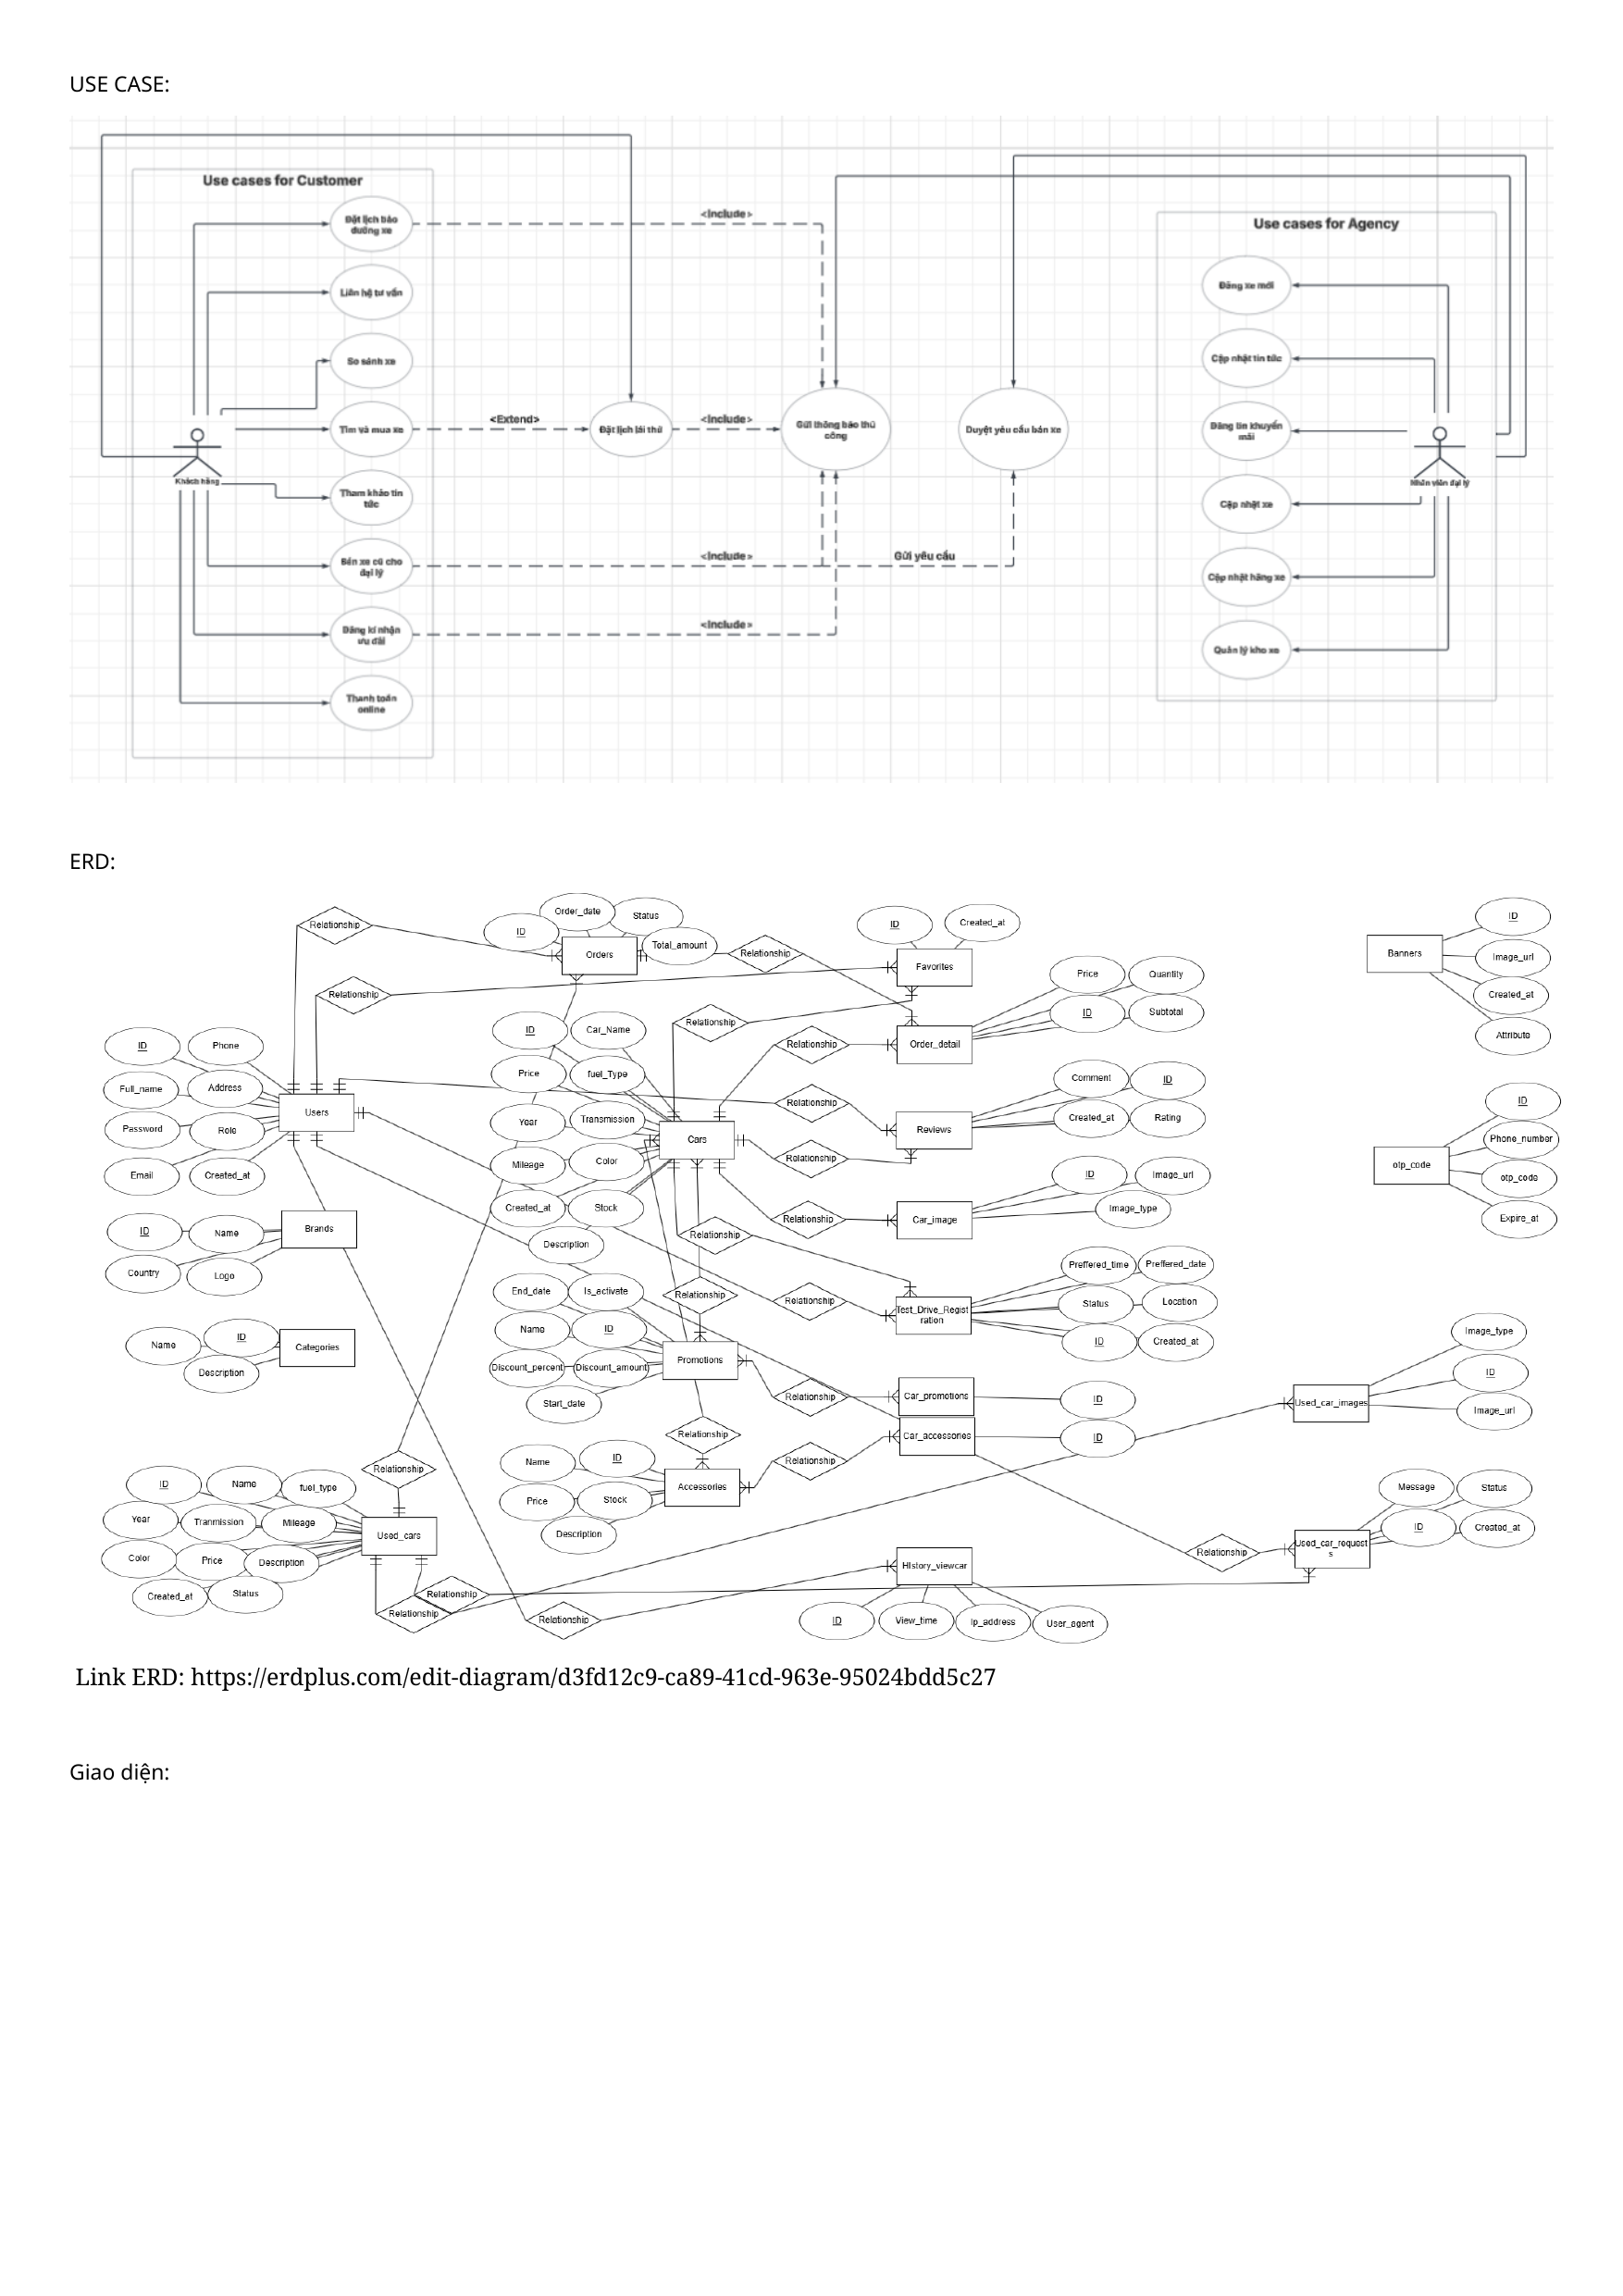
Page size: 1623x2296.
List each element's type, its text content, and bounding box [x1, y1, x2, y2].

text Giao diện: [69, 1756, 1554, 1786]
picture [69, 116, 1554, 783]
text Link ERD: https://erdplus.com/edit-diagram/d3fd12c9-ca89-41cd-963e-95024bdd5c27 [69, 1661, 1554, 1693]
text USE CASE: [69, 69, 1554, 98]
picture [69, 893, 1569, 1644]
text ERD: [69, 847, 1554, 875]
